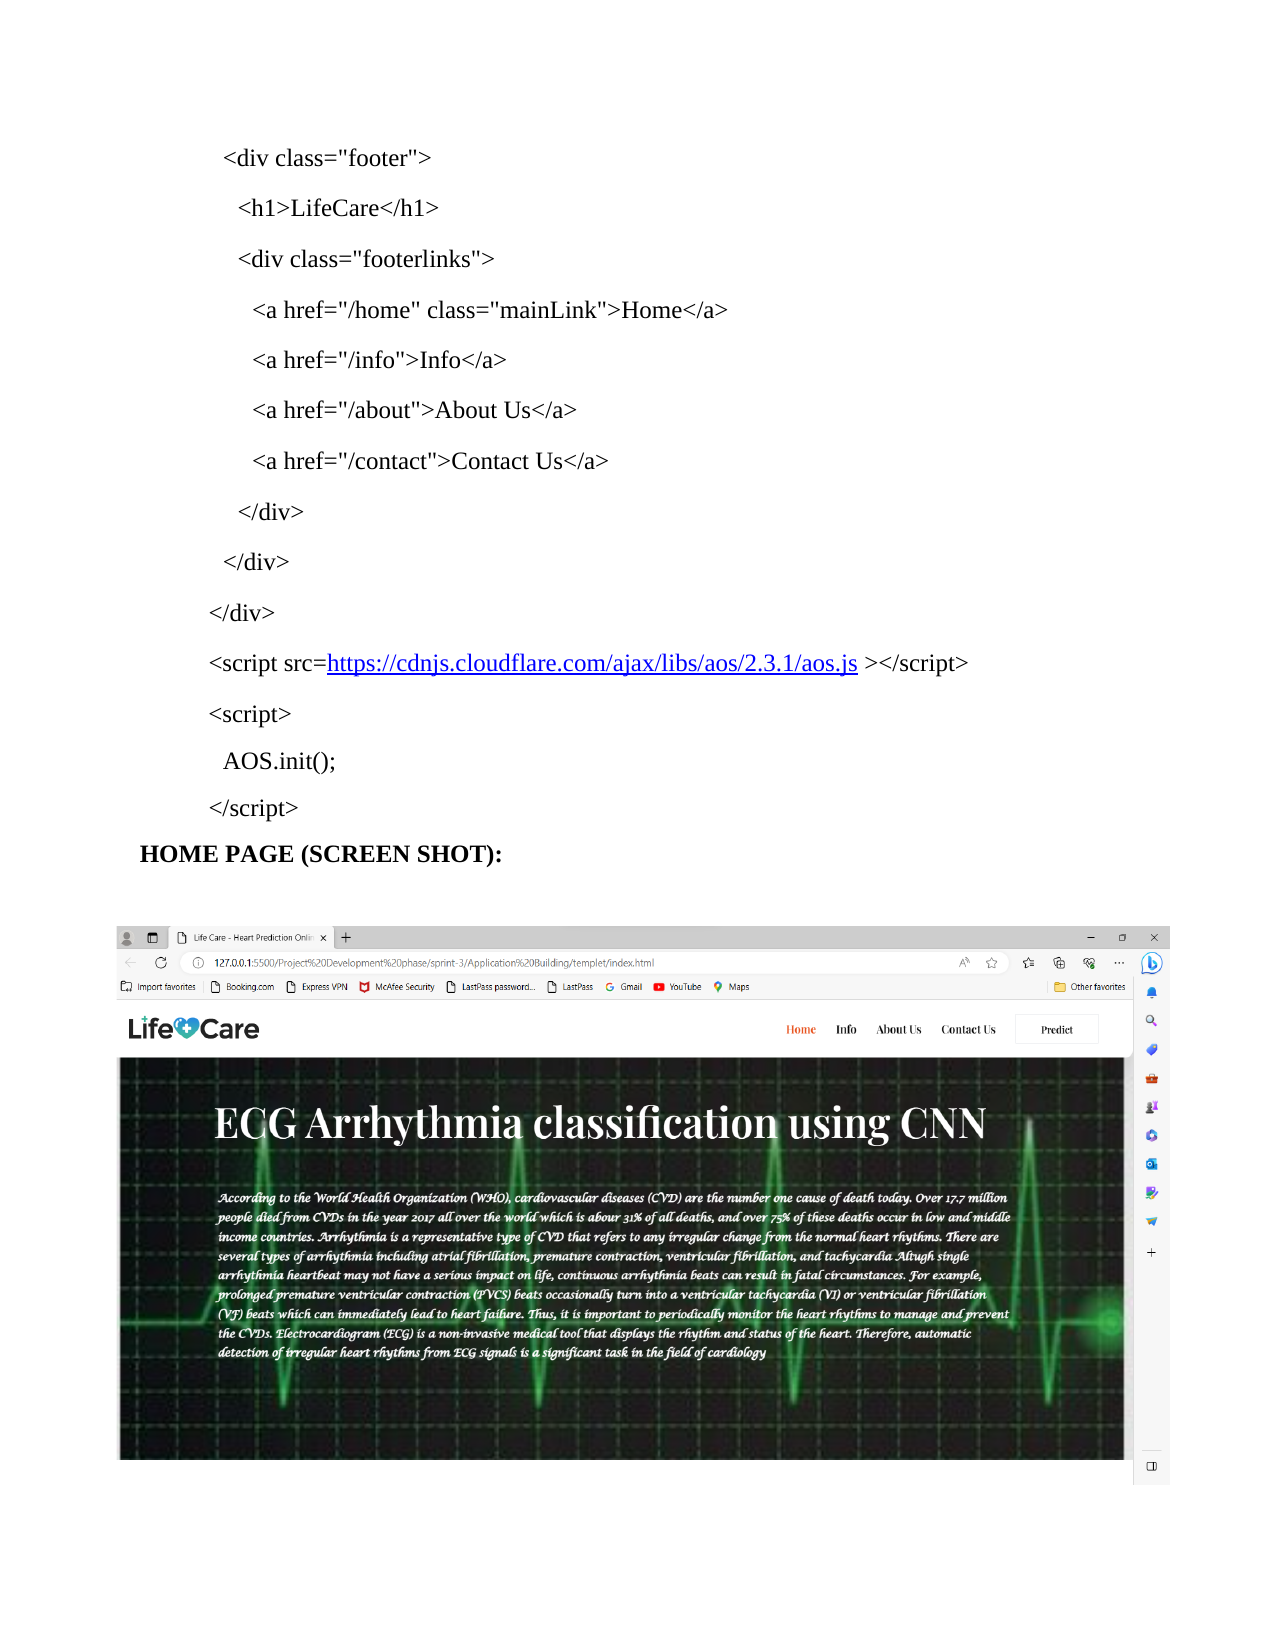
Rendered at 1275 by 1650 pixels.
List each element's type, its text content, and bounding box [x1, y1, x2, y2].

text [252, 295, 1208, 323]
text <a href="/info">Info</a> [252, 345, 1208, 374]
text </script> [208, 794, 1208, 822]
text <script src=https://cdnjs.cloudflare.com/ajax/libs/aos/2.3.1/aos.js ></script> [208, 648, 1208, 677]
text <div class="footer"> [223, 143, 1208, 172]
text </div> [208, 598, 1208, 626]
text HOME PAGE (SCREEN SHOT): [139, 839, 1208, 868]
text </div> [223, 547, 1208, 576]
text </div> [237, 497, 1208, 526]
text <div class="footerlinks"> [237, 244, 1208, 273]
picture [116, 926, 1170, 1485]
text <a href="/about">About Us</a> [252, 396, 1208, 424]
text <script> AOS.init(); [208, 699, 357, 775]
text <a href="/contact">Contact Us</a> [252, 446, 1208, 475]
text <h1>LifeCare</h1> [237, 193, 1208, 222]
